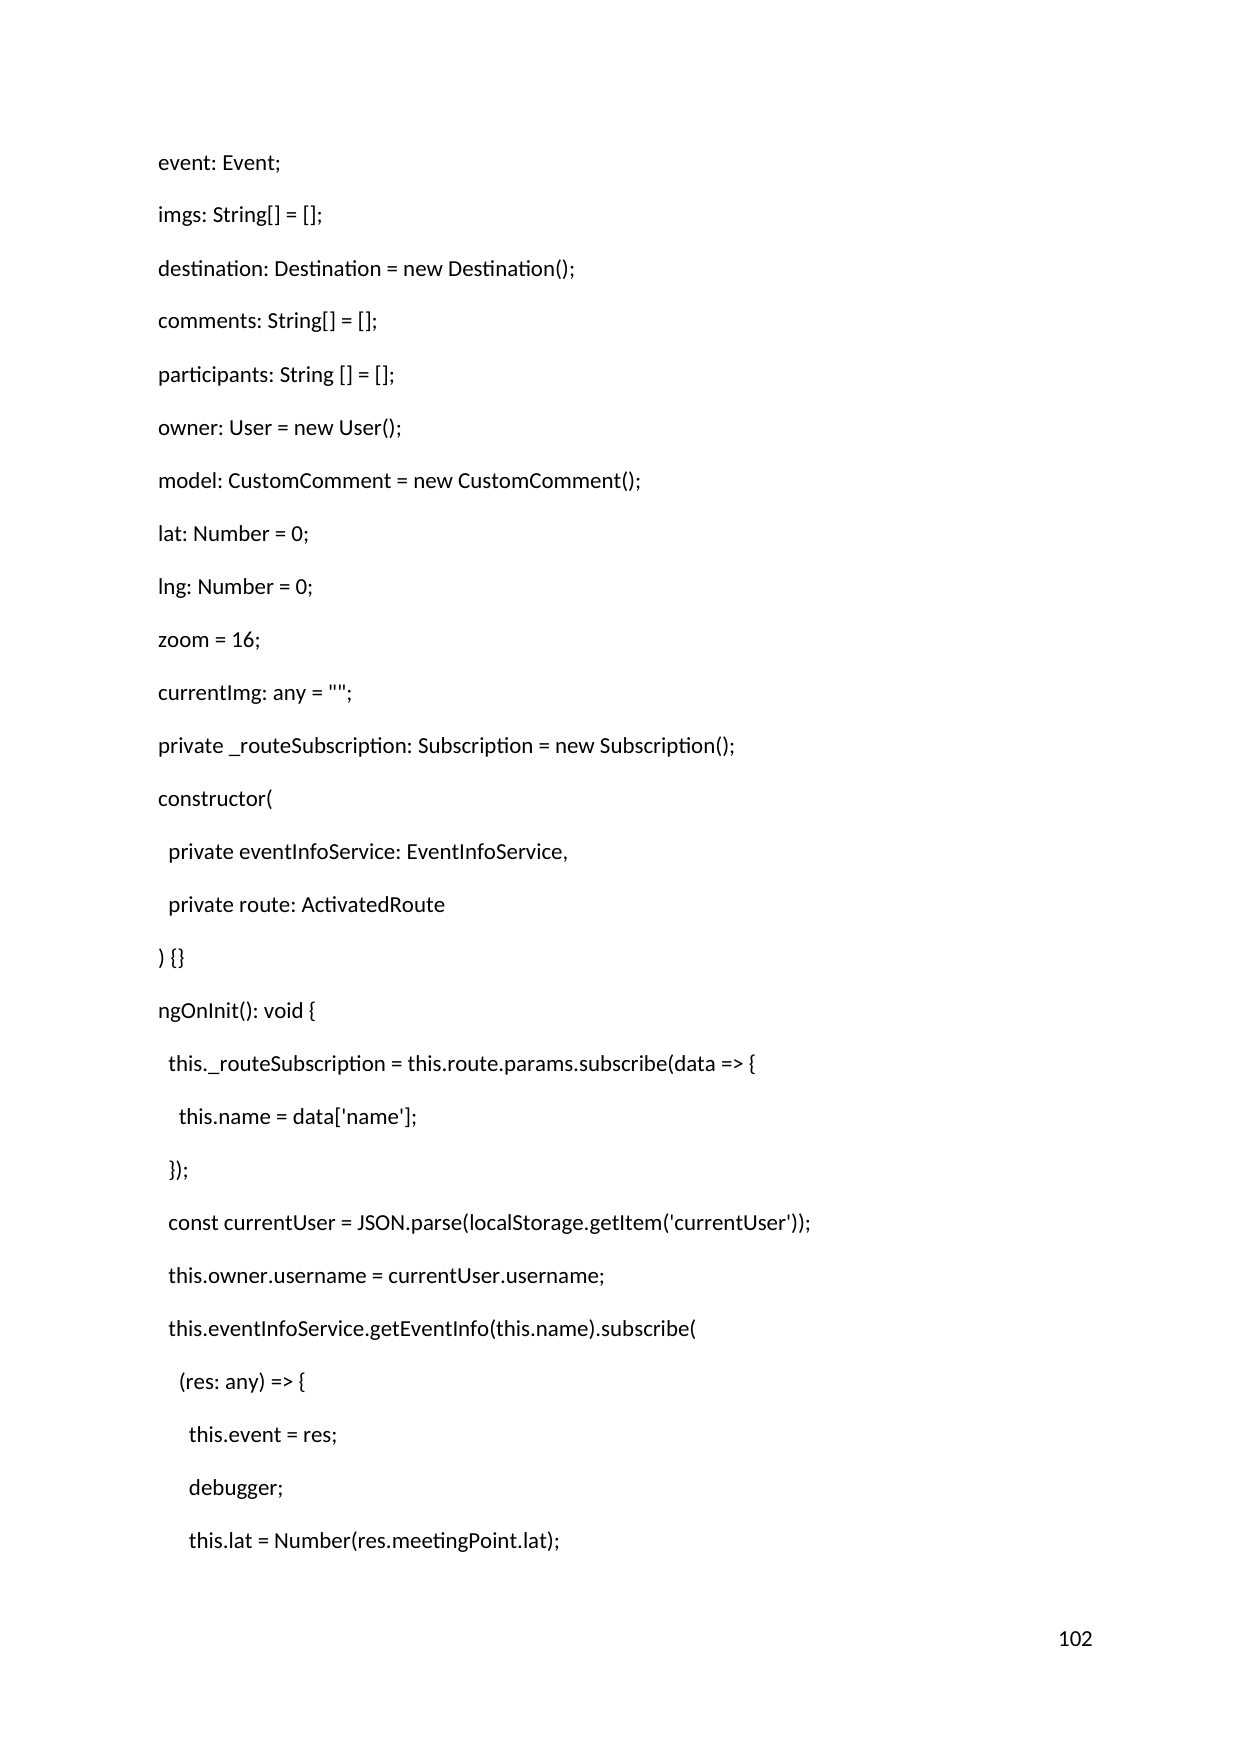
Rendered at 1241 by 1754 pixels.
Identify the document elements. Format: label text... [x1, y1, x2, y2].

text comments: String[] = []; [148, 307, 1093, 335]
text participants: String [] = []; [148, 360, 1093, 388]
text private _routeSubscription: Subscription = new Subscription(); [148, 731, 1093, 759]
text imgs: String[] = []; [148, 201, 1093, 229]
text ) {} [148, 943, 1093, 971]
text const currentUser = JSON.parse(localStorage.getItem('currentUser')); [148, 1208, 1093, 1236]
text zoom = 16; [148, 625, 1093, 653]
text event: Event; [148, 148, 1093, 176]
text private route: ActivatedRoute [148, 890, 1093, 918]
text debugger; [148, 1473, 1093, 1501]
text private eventInfoService: EventInfoService, [148, 837, 1093, 865]
text currentImg: any = ""; [148, 678, 1093, 706]
text this._routeSubscription = this.route.params.subscribe(data => { [148, 1049, 1093, 1077]
text this.owner.username = currentUser.username; [148, 1261, 1093, 1289]
text this.name = data['name']; [148, 1102, 1093, 1130]
text constructor( [148, 784, 1093, 812]
text (res: any) => { [148, 1367, 1093, 1395]
text this.event = res; [148, 1420, 1093, 1448]
text }); [148, 1155, 1093, 1183]
text owner: User = new User(); [148, 413, 1093, 441]
text lng: Number = 0; [148, 572, 1093, 600]
text this.eventInfoService.getEventInfo(this.name).subscribe( [148, 1314, 1093, 1342]
text lat: Number = 0; [148, 519, 1093, 547]
text this.lat = Number(res.meetingPoint.lat); [148, 1526, 1093, 1554]
text model: CustomComment = new CustomComment(); [148, 466, 1093, 494]
text ngOnInit(): void { [148, 996, 1093, 1024]
text destination: Destination = new Destination(); [148, 254, 1093, 282]
